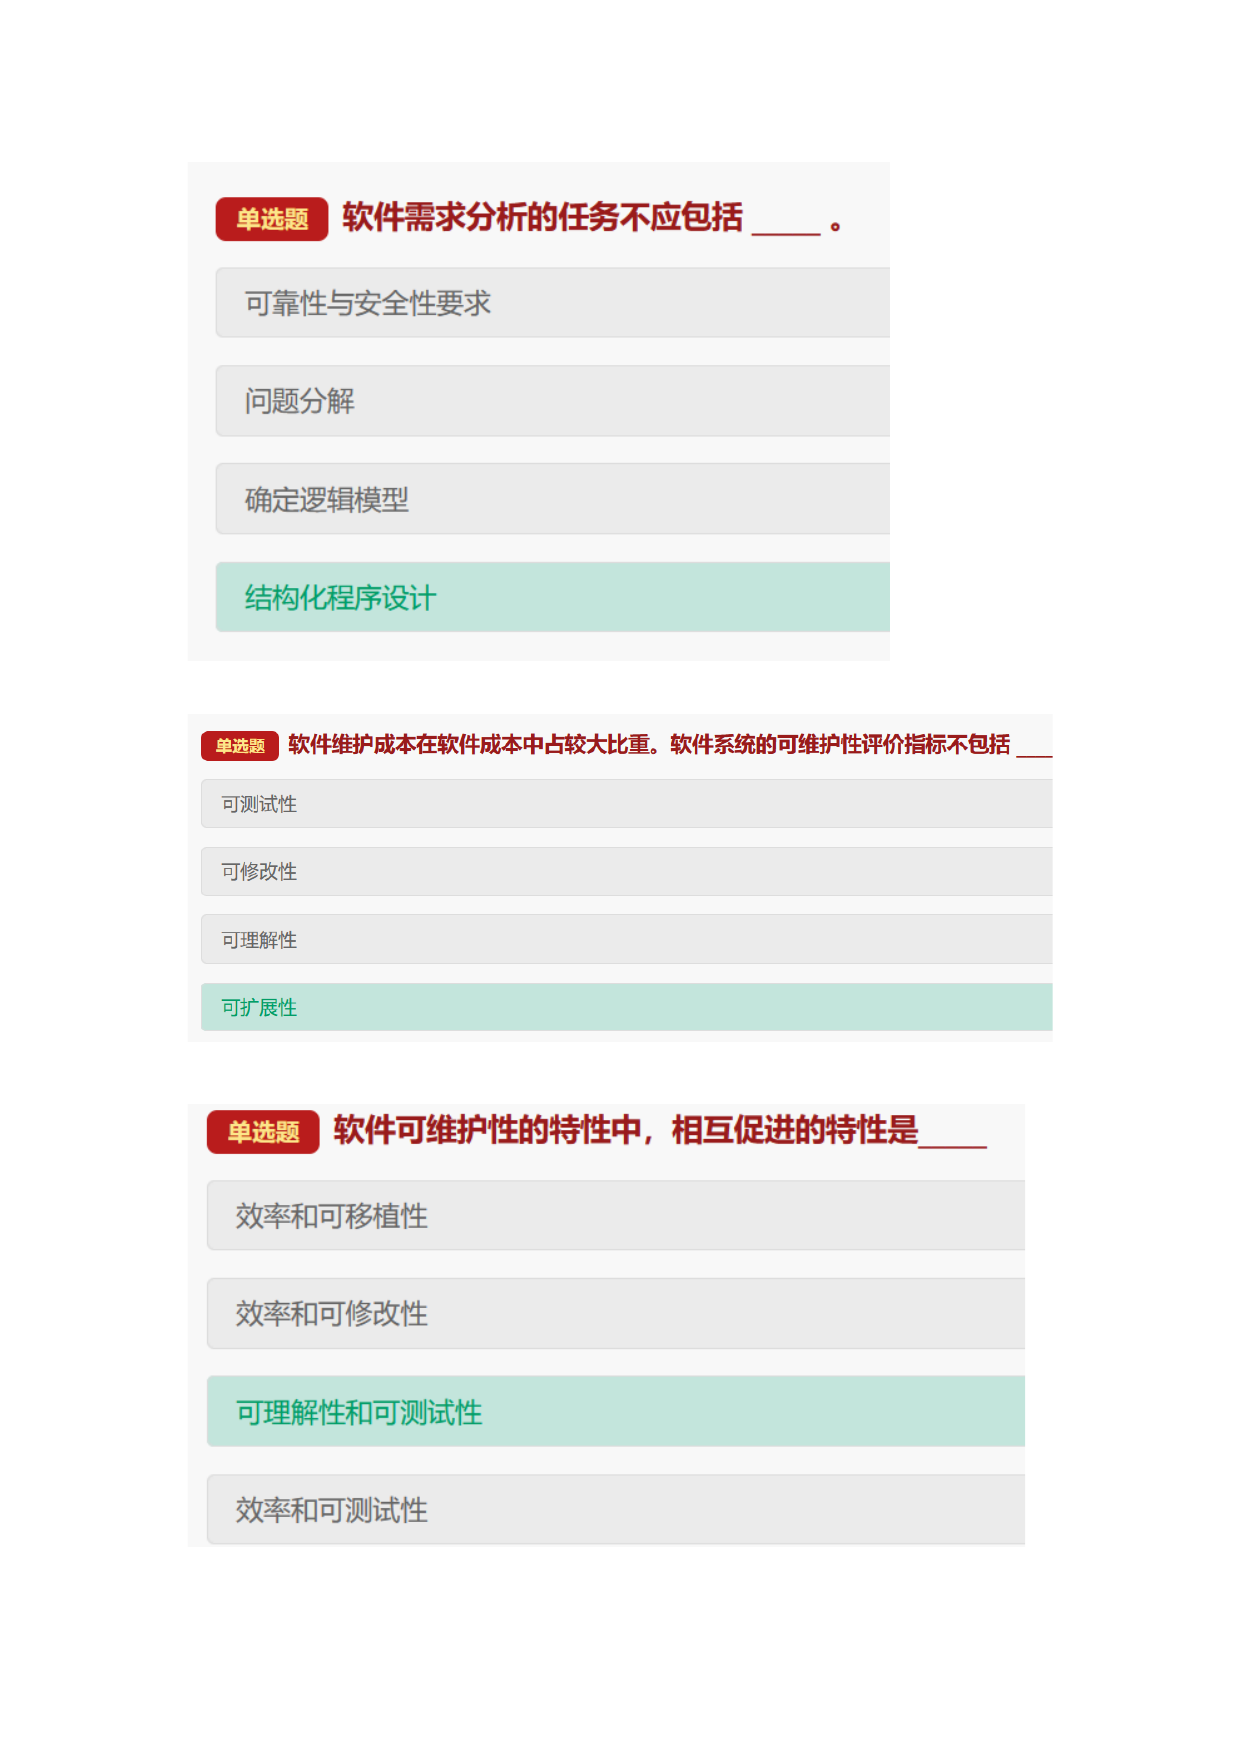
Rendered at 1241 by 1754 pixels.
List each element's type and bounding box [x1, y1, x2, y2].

picture [187, 162, 890, 661]
picture [187, 714, 1053, 1042]
picture [187, 1104, 1025, 1547]
